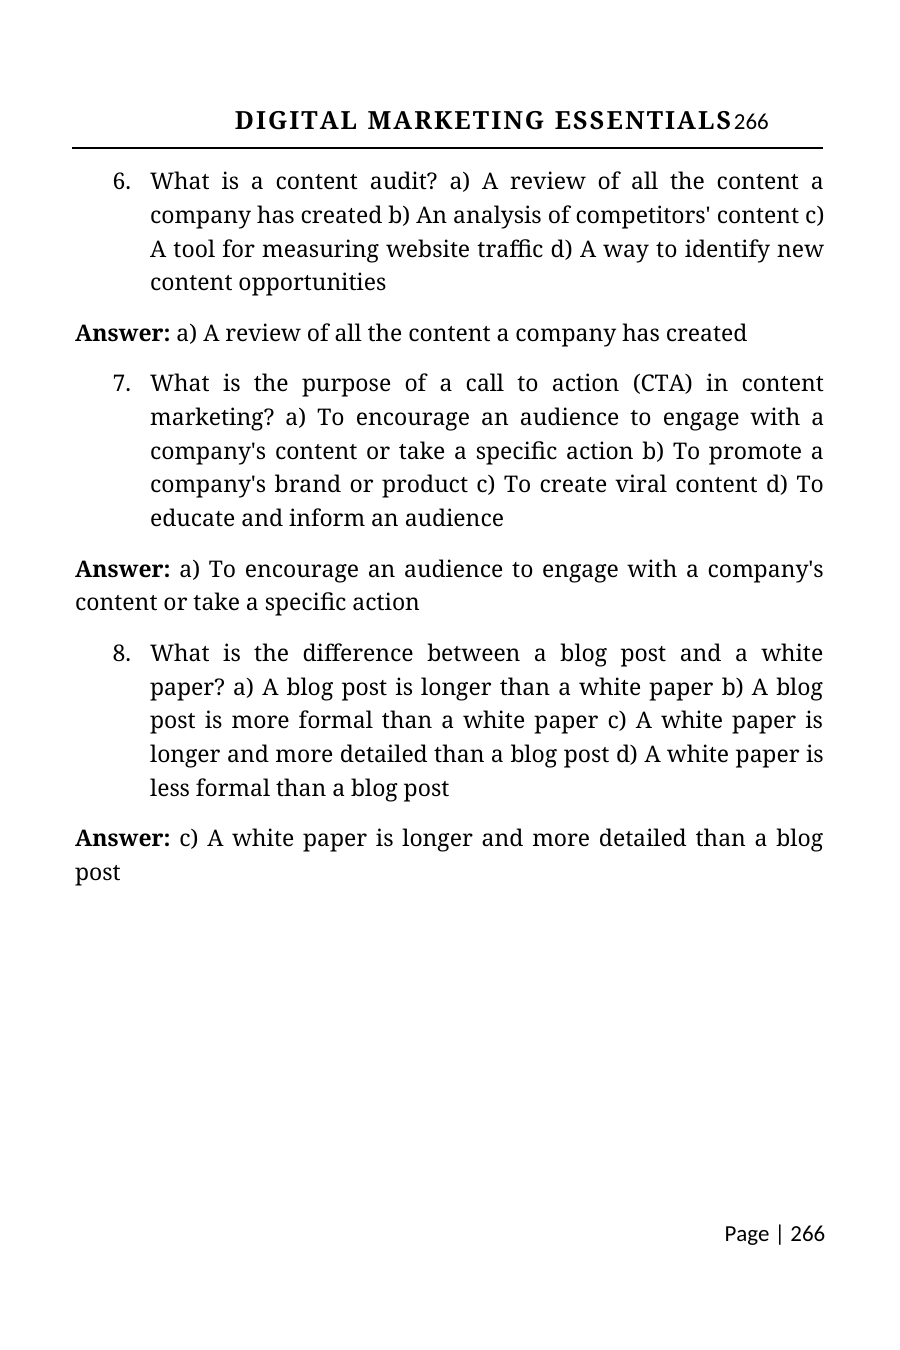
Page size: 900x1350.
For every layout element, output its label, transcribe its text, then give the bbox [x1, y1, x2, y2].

list What is a content audit? a) A review of all the content a company has created b) An analysis of competitors' content c) A tool for measuring website traffic d) A way to identify new content opportunities [112, 165, 825, 298]
text Answer: a) A review of all the content a company has created [75, 317, 825, 348]
text Answer: c) A white paper is longer and more detailed than a blog post [75, 822, 825, 887]
list What is the purpose of a call to action (CTA) in content marketing? a) To encourage an audience to engage with a company's content or take a specific action b) To promote a company's brand or product c) To create viral content d) To educate and inform an audience [112, 367, 825, 533]
text Answer: a) To encourage an audience to engage with a company's content or take a specific action [75, 553, 825, 618]
list What is the difference between a blog post and a white paper? a) A blog post is longer than a white paper b) A blog post is more formal than a white paper c) A white paper is longer and more detailed than a blog post d) A white paper is less formal than a blog post [112, 637, 825, 803]
